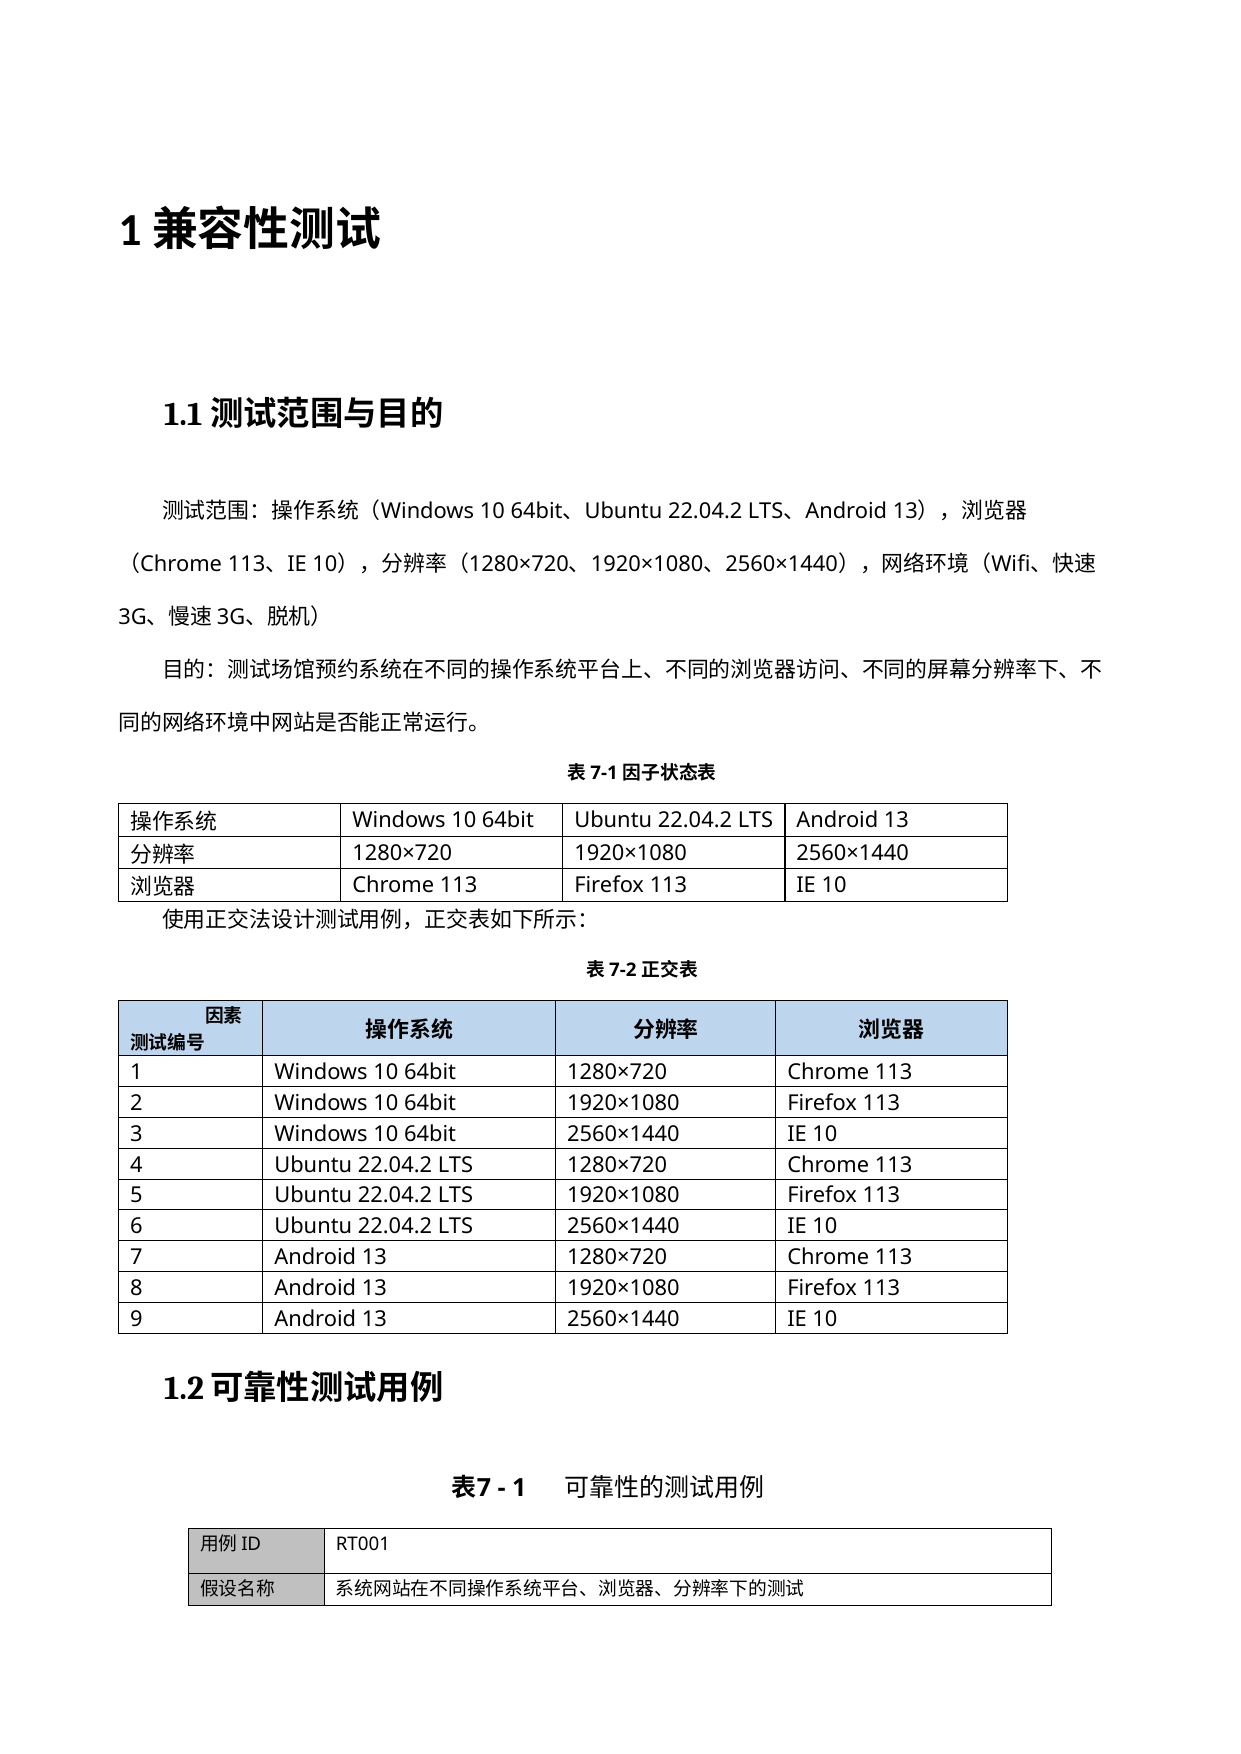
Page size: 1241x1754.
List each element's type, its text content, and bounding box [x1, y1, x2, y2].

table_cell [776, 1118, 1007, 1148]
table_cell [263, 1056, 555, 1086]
list 可靠性的测试用例 [118, 1468, 1122, 1504]
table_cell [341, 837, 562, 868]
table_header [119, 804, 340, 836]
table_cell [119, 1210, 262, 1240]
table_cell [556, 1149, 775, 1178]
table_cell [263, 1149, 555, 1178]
text 表7-1 因子状态表 [118, 758, 1122, 785]
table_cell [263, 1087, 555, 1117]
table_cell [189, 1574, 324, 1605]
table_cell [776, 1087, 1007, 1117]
text 测试范围：操作系统（Windows 10 64bit、Ubuntu 22.04.2 LTS、Android 13），浏览器（Chrome 113、IE 10），分辨率（1280×720、1920×1080、2560×1440），网络环境（Wifi、快速3G、慢速3G、脱机） [118, 493, 1122, 631]
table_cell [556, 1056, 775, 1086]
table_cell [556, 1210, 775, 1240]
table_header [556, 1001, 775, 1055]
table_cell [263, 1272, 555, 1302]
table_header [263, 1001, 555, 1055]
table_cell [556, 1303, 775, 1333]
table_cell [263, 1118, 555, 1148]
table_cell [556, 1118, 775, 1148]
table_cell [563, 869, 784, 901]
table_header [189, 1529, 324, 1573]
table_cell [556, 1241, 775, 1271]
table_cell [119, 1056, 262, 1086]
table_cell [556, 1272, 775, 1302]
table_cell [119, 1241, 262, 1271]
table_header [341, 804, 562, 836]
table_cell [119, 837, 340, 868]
subtitle 1 兼容性测试 [118, 192, 1122, 258]
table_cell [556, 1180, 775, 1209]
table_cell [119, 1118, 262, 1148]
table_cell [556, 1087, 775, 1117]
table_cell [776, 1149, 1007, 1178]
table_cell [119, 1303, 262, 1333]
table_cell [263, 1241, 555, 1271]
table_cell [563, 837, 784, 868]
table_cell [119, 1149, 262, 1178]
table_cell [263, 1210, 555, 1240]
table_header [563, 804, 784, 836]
subtitle 可靠性测试用例 [164, 1361, 1122, 1409]
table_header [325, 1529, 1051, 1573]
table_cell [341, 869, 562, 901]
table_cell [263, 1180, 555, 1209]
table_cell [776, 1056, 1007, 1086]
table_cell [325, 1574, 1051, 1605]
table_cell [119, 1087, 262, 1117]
text 目的：测试场馆预约系统在不同的操作系统平台上、不同的浏览器访问、不同的屏幕分辨率下、不同的网络环境中网站是否能正常运行。 [118, 652, 1122, 737]
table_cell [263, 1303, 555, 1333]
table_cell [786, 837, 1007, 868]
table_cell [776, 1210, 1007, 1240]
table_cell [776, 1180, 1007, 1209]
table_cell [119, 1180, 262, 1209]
text 表7-2 正交表 [118, 954, 1122, 982]
text 使用正交法设计测试用例，正交表如下所示： [118, 902, 1122, 934]
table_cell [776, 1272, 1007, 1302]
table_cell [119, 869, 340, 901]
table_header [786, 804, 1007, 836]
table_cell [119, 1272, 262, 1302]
subtitle 测试范围与目的 [164, 386, 1122, 434]
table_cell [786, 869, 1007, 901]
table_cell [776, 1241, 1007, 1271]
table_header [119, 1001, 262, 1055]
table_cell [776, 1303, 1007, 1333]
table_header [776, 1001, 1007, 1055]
